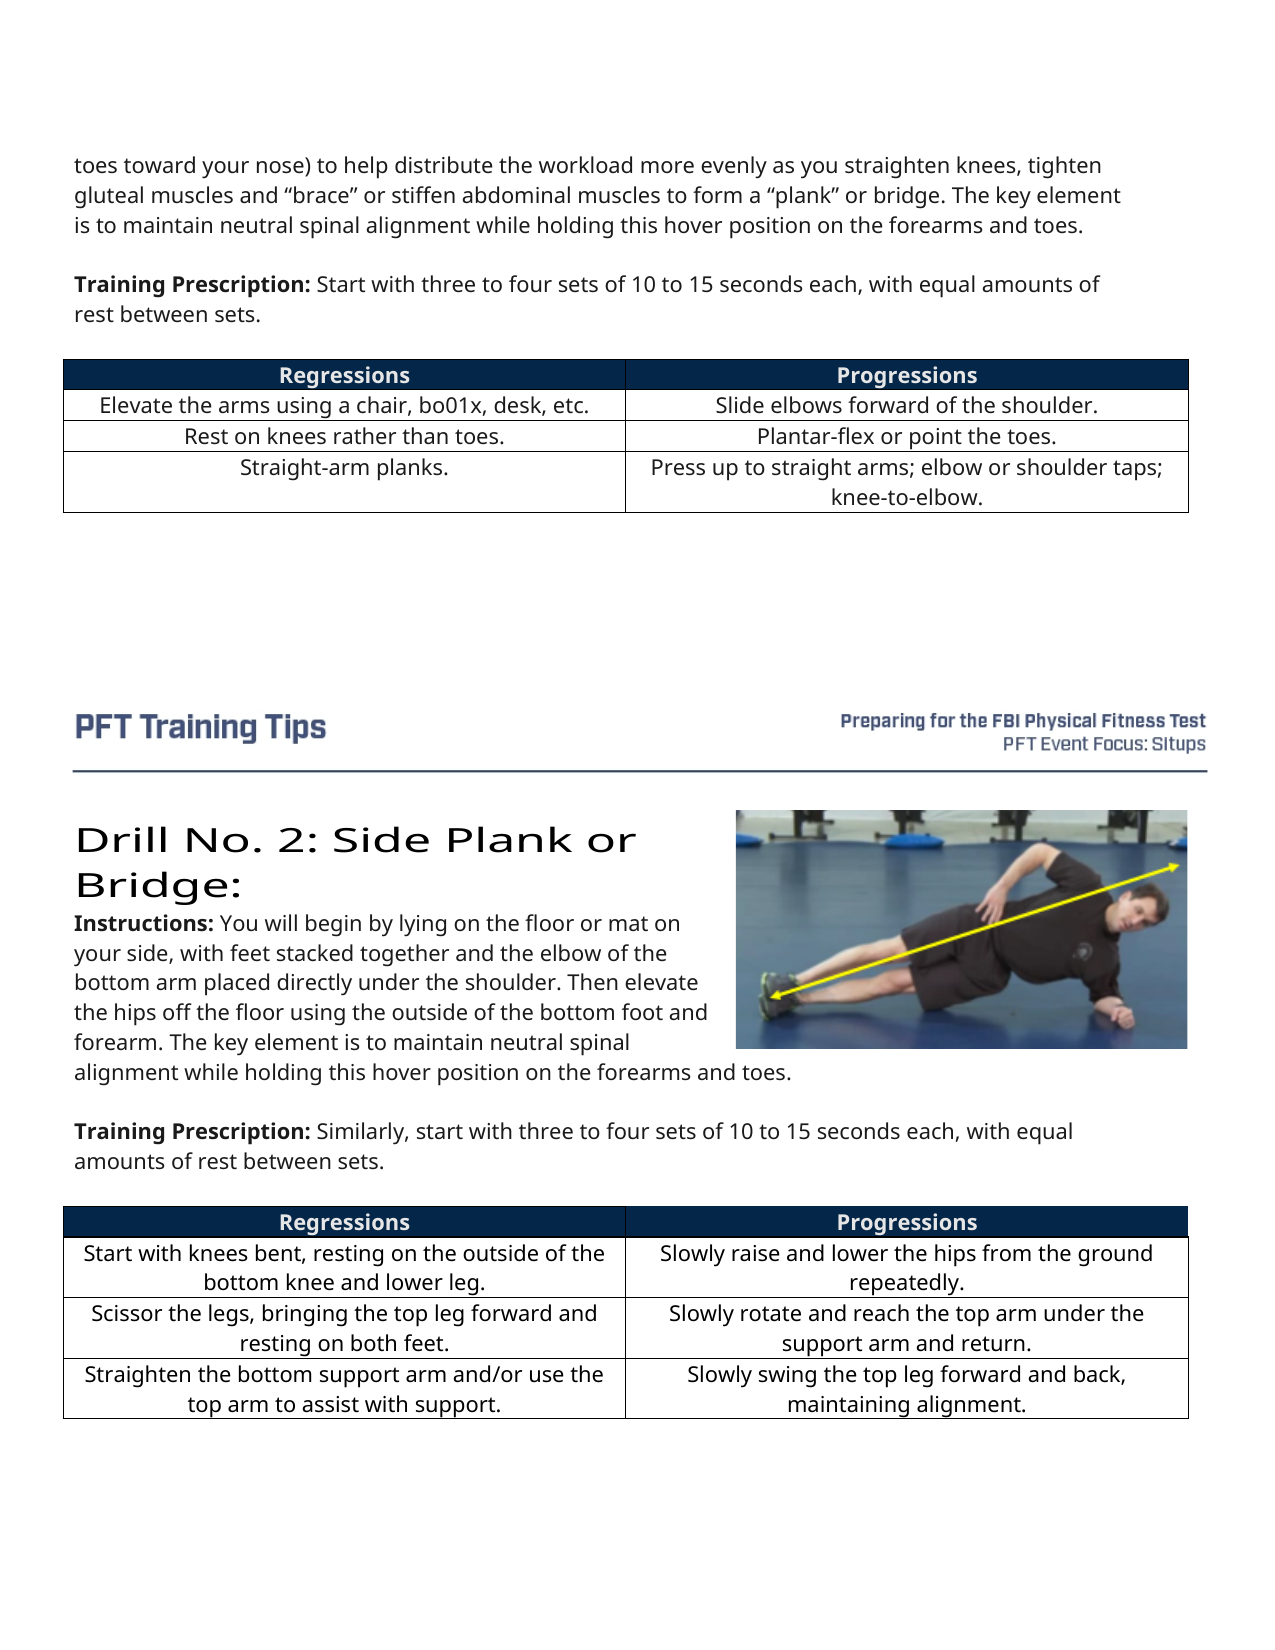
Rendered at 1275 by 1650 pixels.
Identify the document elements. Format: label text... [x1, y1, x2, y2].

text Training Prescription: Start with three to four sets of 10 to 15 seconds each, with equal amounts of rest between sets. [74, 269, 1125, 329]
table_cell Straighten the bottom support arm and/or use the top arm to assist with support. [64, 1359, 625, 1418]
table_header Progressions [626, 1206, 1188, 1236]
table_cell Elevate the arms using a chair, bo01x, desk, etc. [64, 390, 625, 420]
table_cell Slide elbows forward of the shoulder. [626, 390, 1188, 420]
table_cell Press up to straight arms; elbow or shoulder taps; knee-to-elbow. [626, 452, 1188, 512]
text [74, 150, 1125, 239]
table_header Regressions [64, 1207, 625, 1236]
table_cell Slowly swing the top leg forward and back, maintaining alignment. [626, 1359, 1188, 1418]
text Drill No. 2: Side Plank or Bridge: [74, 817, 735, 908]
table_cell Straight-arm planks. [64, 452, 625, 512]
table_cell Slowly rotate and reach the top arm under the support arm and return. [626, 1298, 1188, 1358]
table_cell Scissor the legs, bringing the top leg forward and resting on both feet. [64, 1298, 625, 1358]
table_header Progressions [626, 360, 1188, 389]
table_cell Start with knees bent, resting on the outside of the bottom knee and lower leg. [64, 1238, 625, 1297]
table_cell Slowly raise and lower the hips from the ground repeatedly. [626, 1238, 1188, 1297]
table_header Regressions [64, 360, 625, 389]
text Training Prescription: Similarly, start with three to four sets of 10 to 15 seconds each, with equal amounts of rest between sets. [74, 1116, 1125, 1176]
table_cell Plantar-flex or point the toes. [626, 421, 1188, 451]
text Instructions: You will begin by lying on the floor or mat on your side, with feet stacked together and the elbow of the bottom arm placed directly under the shoulder. Then elevate the hips off the floor using the outside of the bottom foot and forearm. The key element is to maintain neutral spinal alignment while holding this hover position on the forearms and toes. [74, 908, 1125, 1086]
table_cell Rest on knees rather than toes. [64, 421, 625, 451]
picture [0, 657, 1275, 790]
